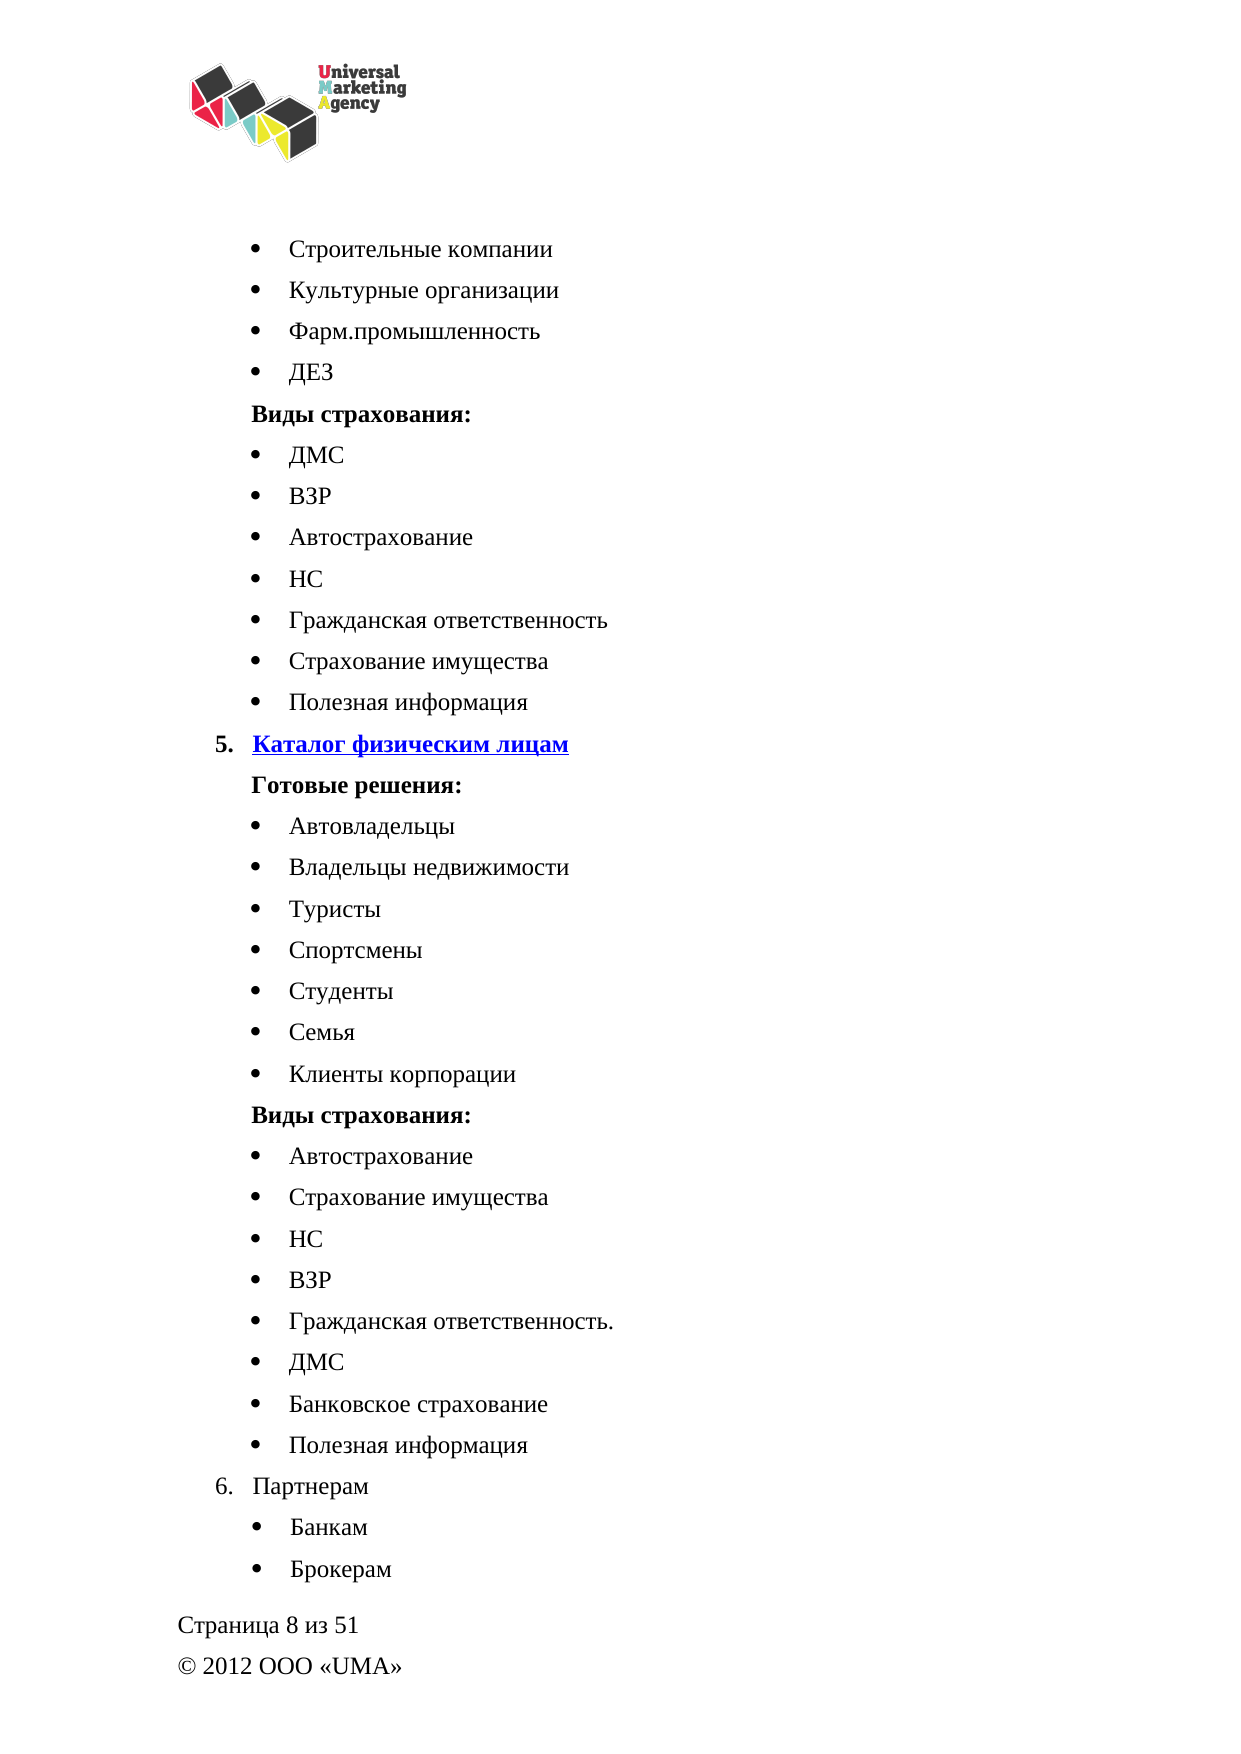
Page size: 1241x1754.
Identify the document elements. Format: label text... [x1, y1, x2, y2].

list Каталог физическим лицам [215, 729, 1152, 757]
list Фарм.промышленность [251, 316, 1152, 345]
list Семья [251, 1017, 1152, 1046]
text Виды страхования: [177, 1100, 1152, 1129]
list ВЗР [251, 1265, 1152, 1294]
list Страхование имущества [251, 1182, 1152, 1211]
list Гражданская ответственность. [251, 1306, 1152, 1335]
list ДМС [251, 1347, 1152, 1376]
list НС [251, 1224, 1152, 1252]
list Партнерам [215, 1471, 1152, 1500]
list Полезная информация [251, 1430, 1152, 1459]
list Спортсмены [251, 935, 1152, 964]
list Банкам [252, 1512, 1152, 1541]
list НС [251, 564, 1152, 592]
text Виды страхования: [177, 399, 1152, 427]
picture [177, 24, 415, 193]
list Гражданская ответственность [251, 605, 1152, 634]
list Строительные компании [251, 234, 1152, 262]
list Автострахование [251, 1141, 1152, 1170]
list ВЗР [251, 481, 1152, 510]
list ДЕЗ [251, 357, 1152, 386]
list Брокерам [252, 1554, 1152, 1582]
list ДМС [251, 440, 1152, 469]
list Страхование имущества [251, 646, 1152, 675]
list Автовладельцы [251, 811, 1152, 840]
list Клиенты корпорации [251, 1059, 1152, 1087]
list Туристы [251, 894, 1152, 922]
list Владельцы недвижимости [251, 852, 1152, 881]
list Полезная информация [251, 687, 1152, 716]
list Культурные организации [251, 275, 1152, 304]
list Банковское страхование [251, 1389, 1152, 1417]
text Готовые решения: [177, 770, 1152, 799]
list Автострахование [251, 522, 1152, 551]
list Студенты [251, 976, 1152, 1005]
